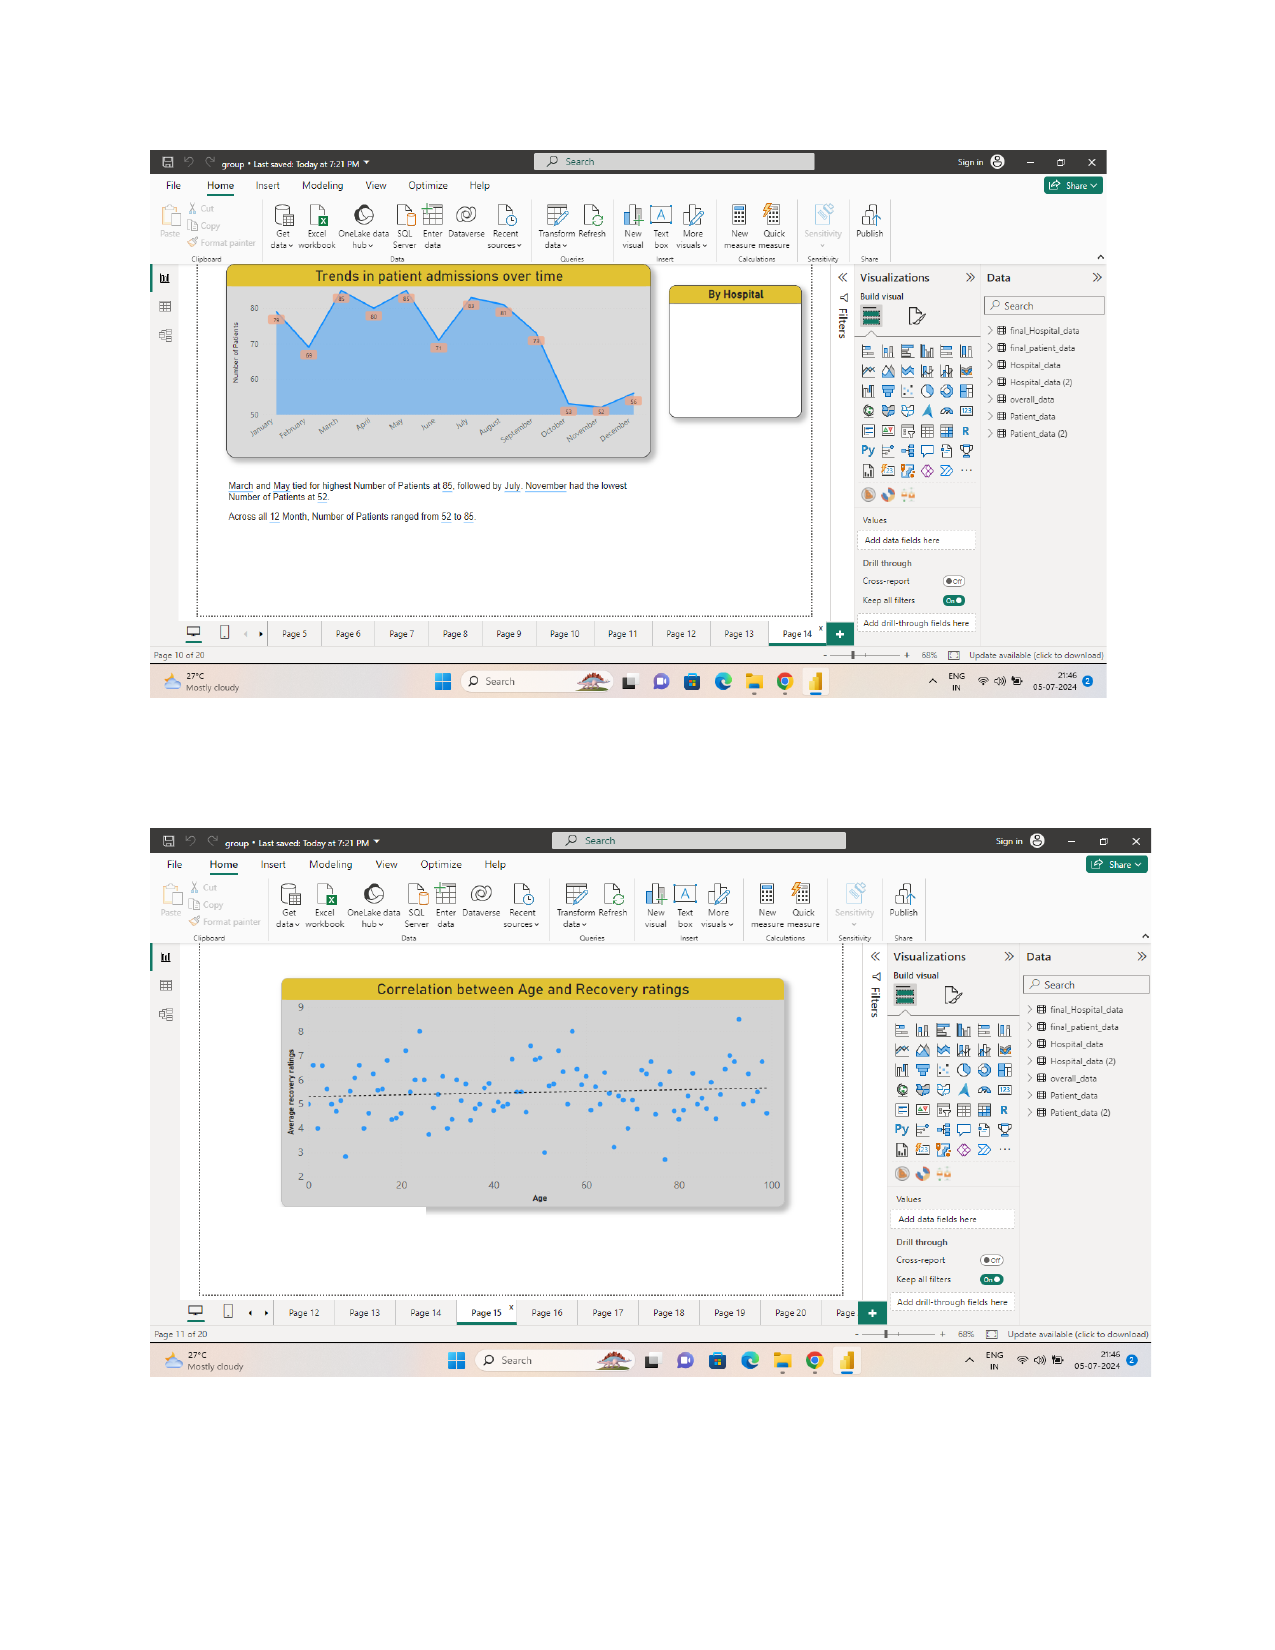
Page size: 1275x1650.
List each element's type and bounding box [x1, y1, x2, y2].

picture [150, 828, 1152, 1377]
picture [150, 150, 1107, 698]
